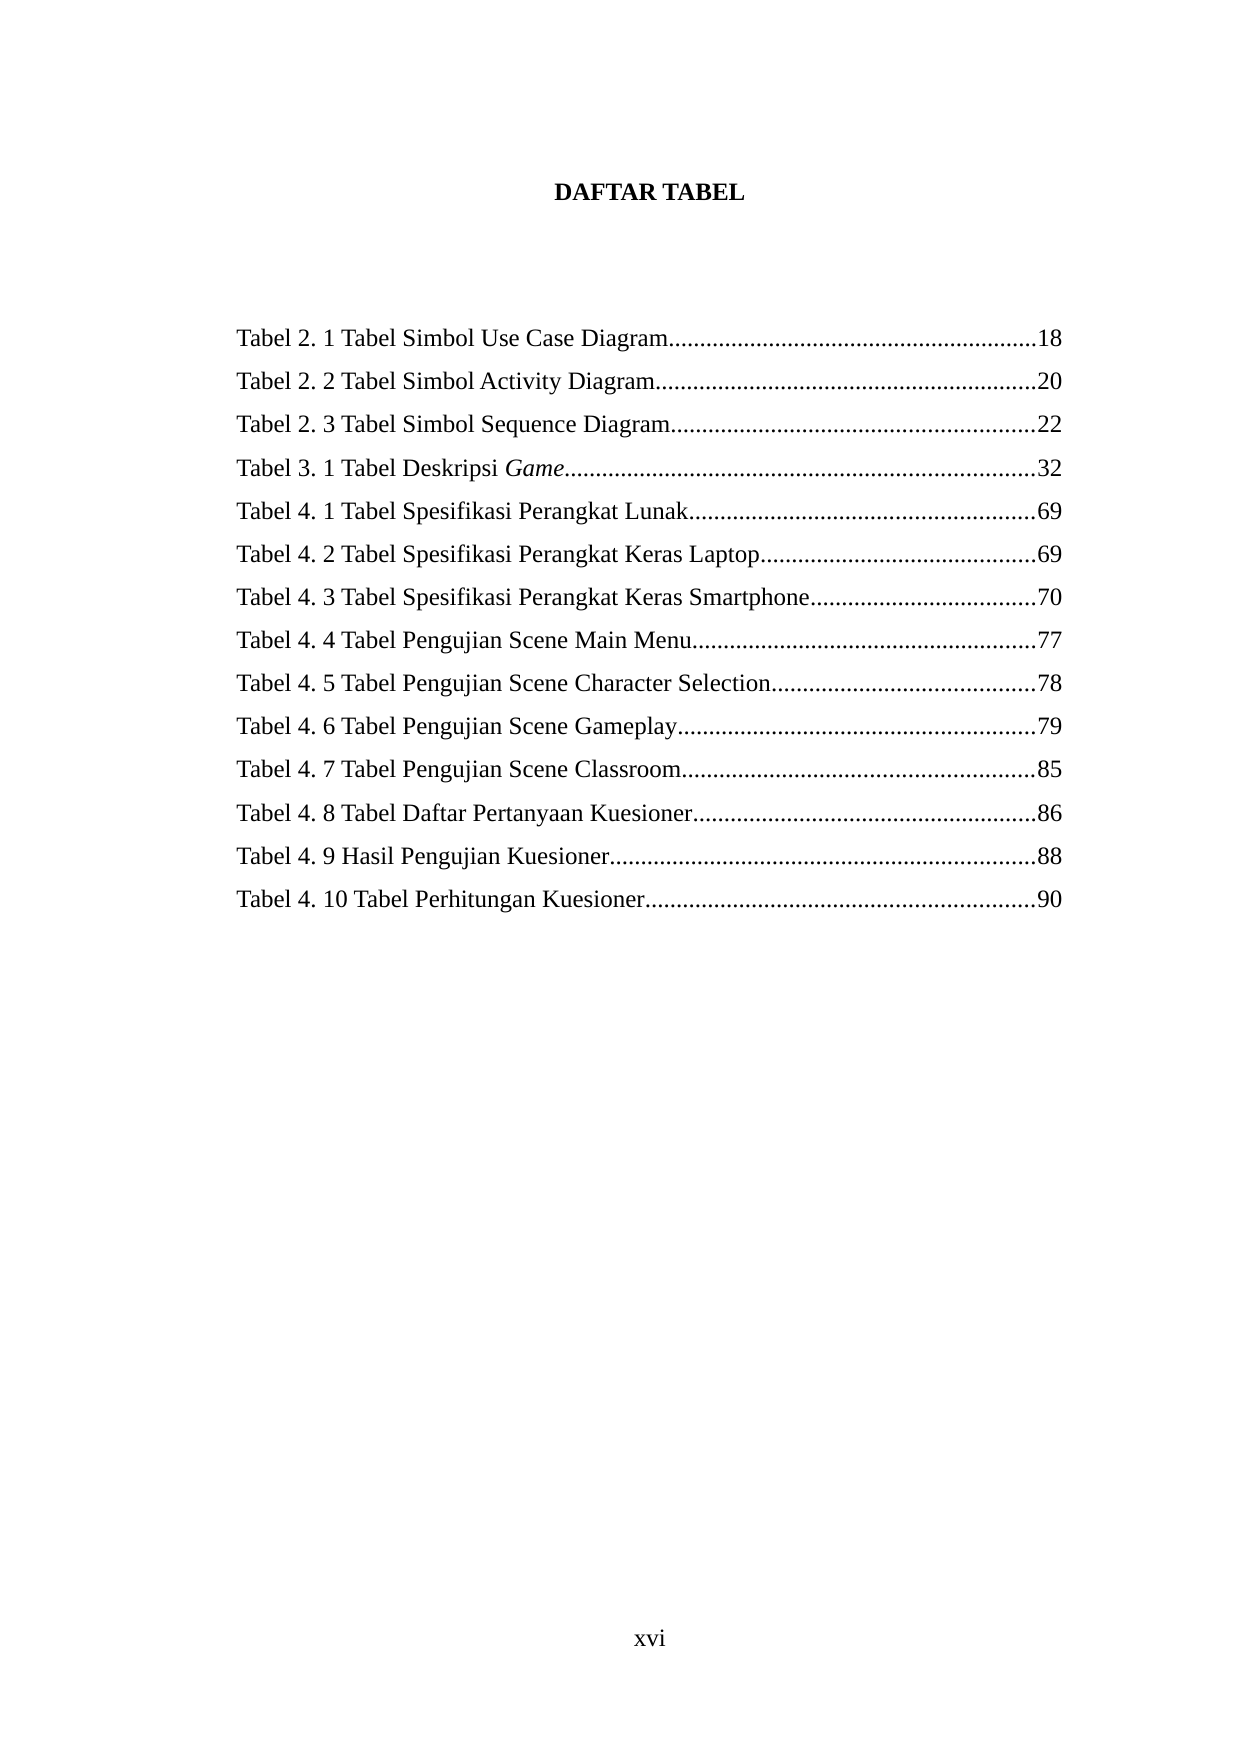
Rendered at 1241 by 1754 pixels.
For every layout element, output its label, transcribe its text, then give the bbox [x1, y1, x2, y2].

text Tabel 4. 8 Tabel Daftar Pertanyaan Kuesioner 86 [236, 798, 1063, 826]
text Tabel 4. 5 Tabel Pengujian Scene Character Selection 78 [236, 668, 1063, 697]
text Tabel 4. 4 Tabel Pengujian Scene Main Menu 77 [236, 625, 1063, 654]
text Tabel 4. 7 Tabel Pengujian Scene Classroom 85 [236, 754, 1063, 783]
subtitle DAFTAR TABEL [236, 177, 1063, 206]
text Tabel 4. 9 Hasil Pengujian Kuesioner 88 [236, 841, 1063, 869]
text Tabel 3. 1 Tabel Deskripsi Game 32 [236, 453, 1063, 481]
text Tabel 2. 3 Tabel Simbol Sequence Diagram 22 [236, 409, 1063, 438]
text Tabel 4. 10 Tabel Perhitungan Kuesioner 90 [236, 884, 1063, 913]
text Tabel 4. 6 Tabel Pengujian Scene Gameplay 79 [236, 711, 1063, 740]
text Tabel 4. 2 Tabel Spesifikasi Perangkat Keras Laptop 69 [236, 539, 1063, 568]
text Tabel 2. 1 Tabel Simbol Use Case Diagram 18 [236, 323, 1063, 352]
text Tabel 2. 2 Tabel Simbol Activity Diagram 20 [236, 366, 1063, 395]
text Tabel 4. 1 Tabel Spesifikasi Perangkat Lunak 69 [236, 496, 1063, 524]
text Tabel 4. 3 Tabel Spesifikasi Perangkat Keras Smartphone 70 [236, 582, 1063, 611]
